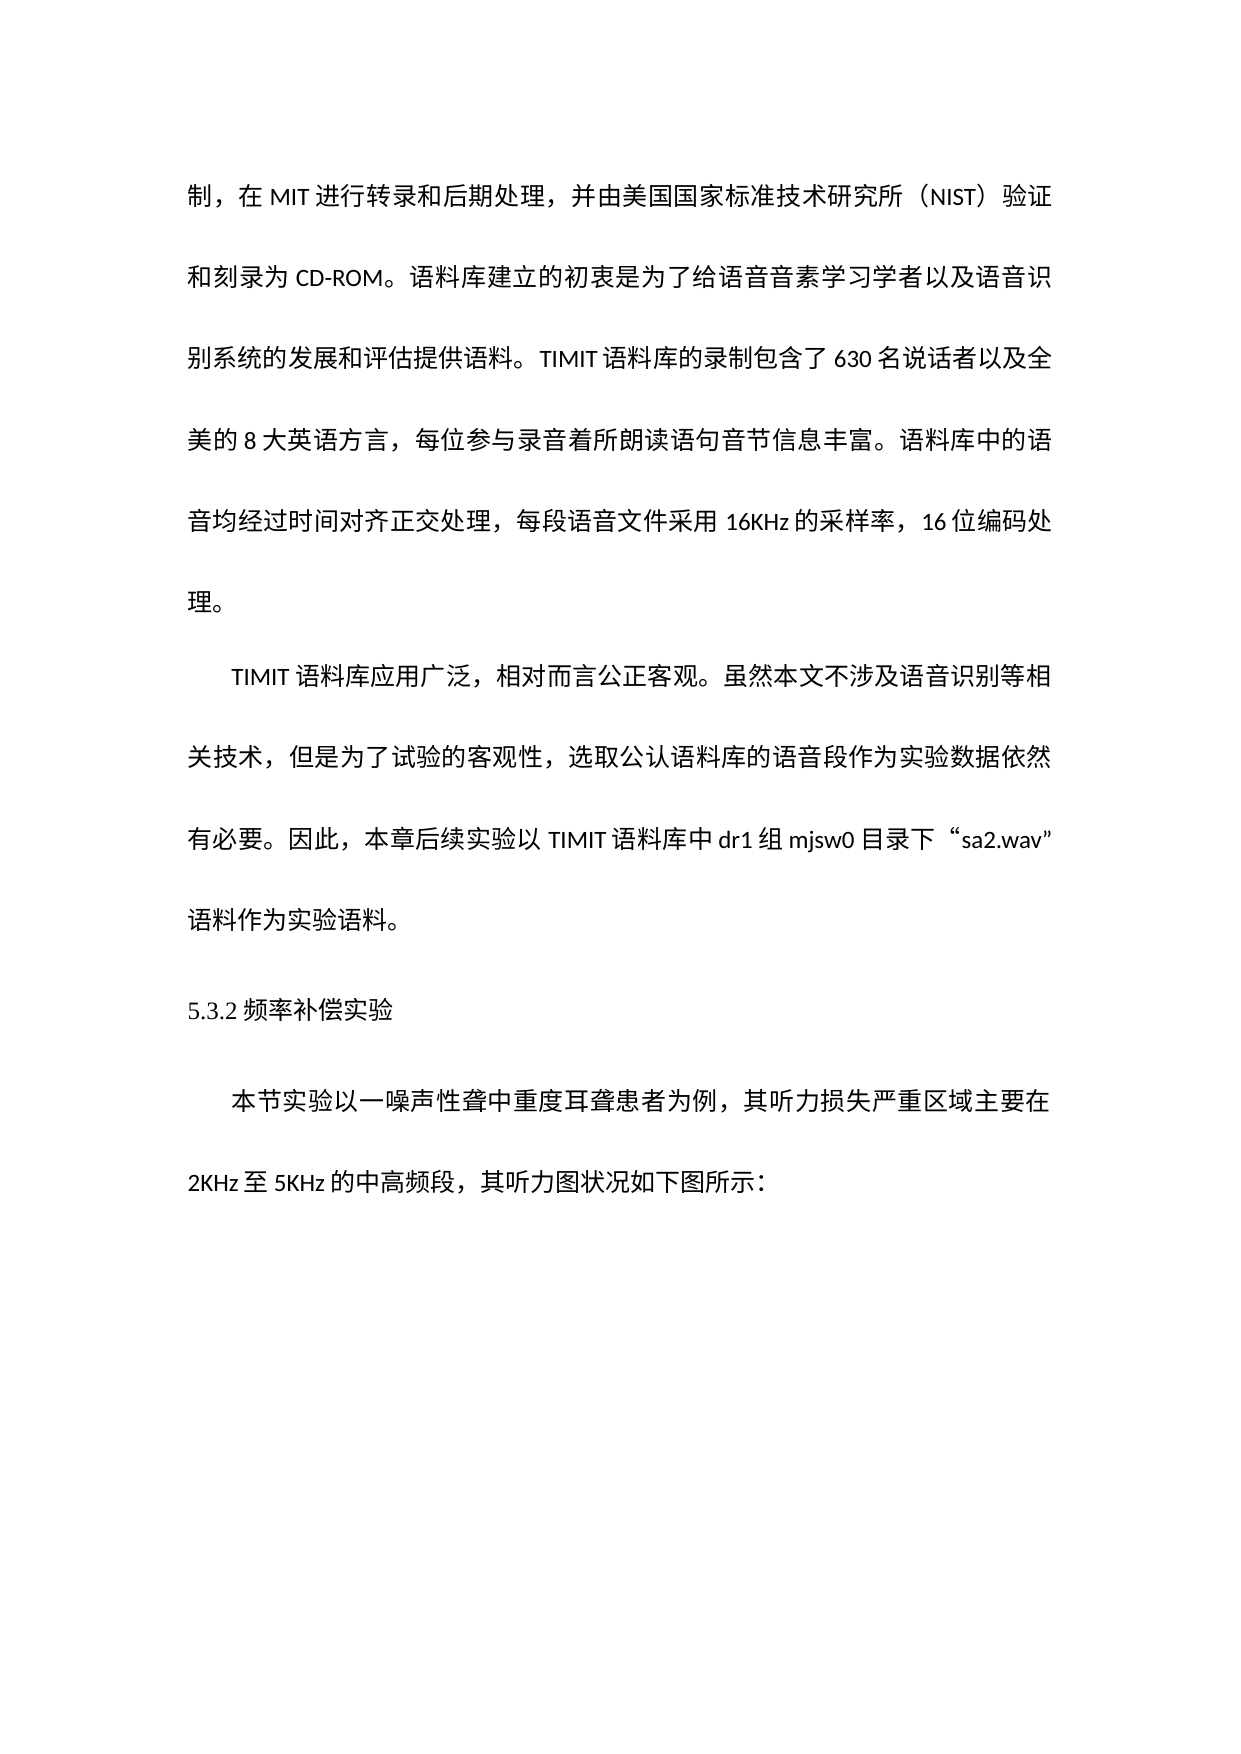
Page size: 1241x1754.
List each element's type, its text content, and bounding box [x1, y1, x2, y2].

text 5.3.2 频率补偿实验 [187, 976, 1053, 1041]
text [187, 162, 1053, 633]
text TIMIT语料库应用广泛，相对而言公正客观。虽然本文不涉及语音识别等相关技术，但是为了试验的客观性，选取公认语料库的语音段作为实验数据依然有必要。因此，本章后续实验以TIMIT语料库中dr1组mjsw0目录下“sa2.wav”语料作为实验语料。 [187, 642, 1053, 951]
text 本节实验以一噪声性聋中重度耳聋患者为例，其听力损失严重区域主要在2KHz至5KHz的中高频段，其听力图状况如下图所示： [187, 1067, 1053, 1213]
